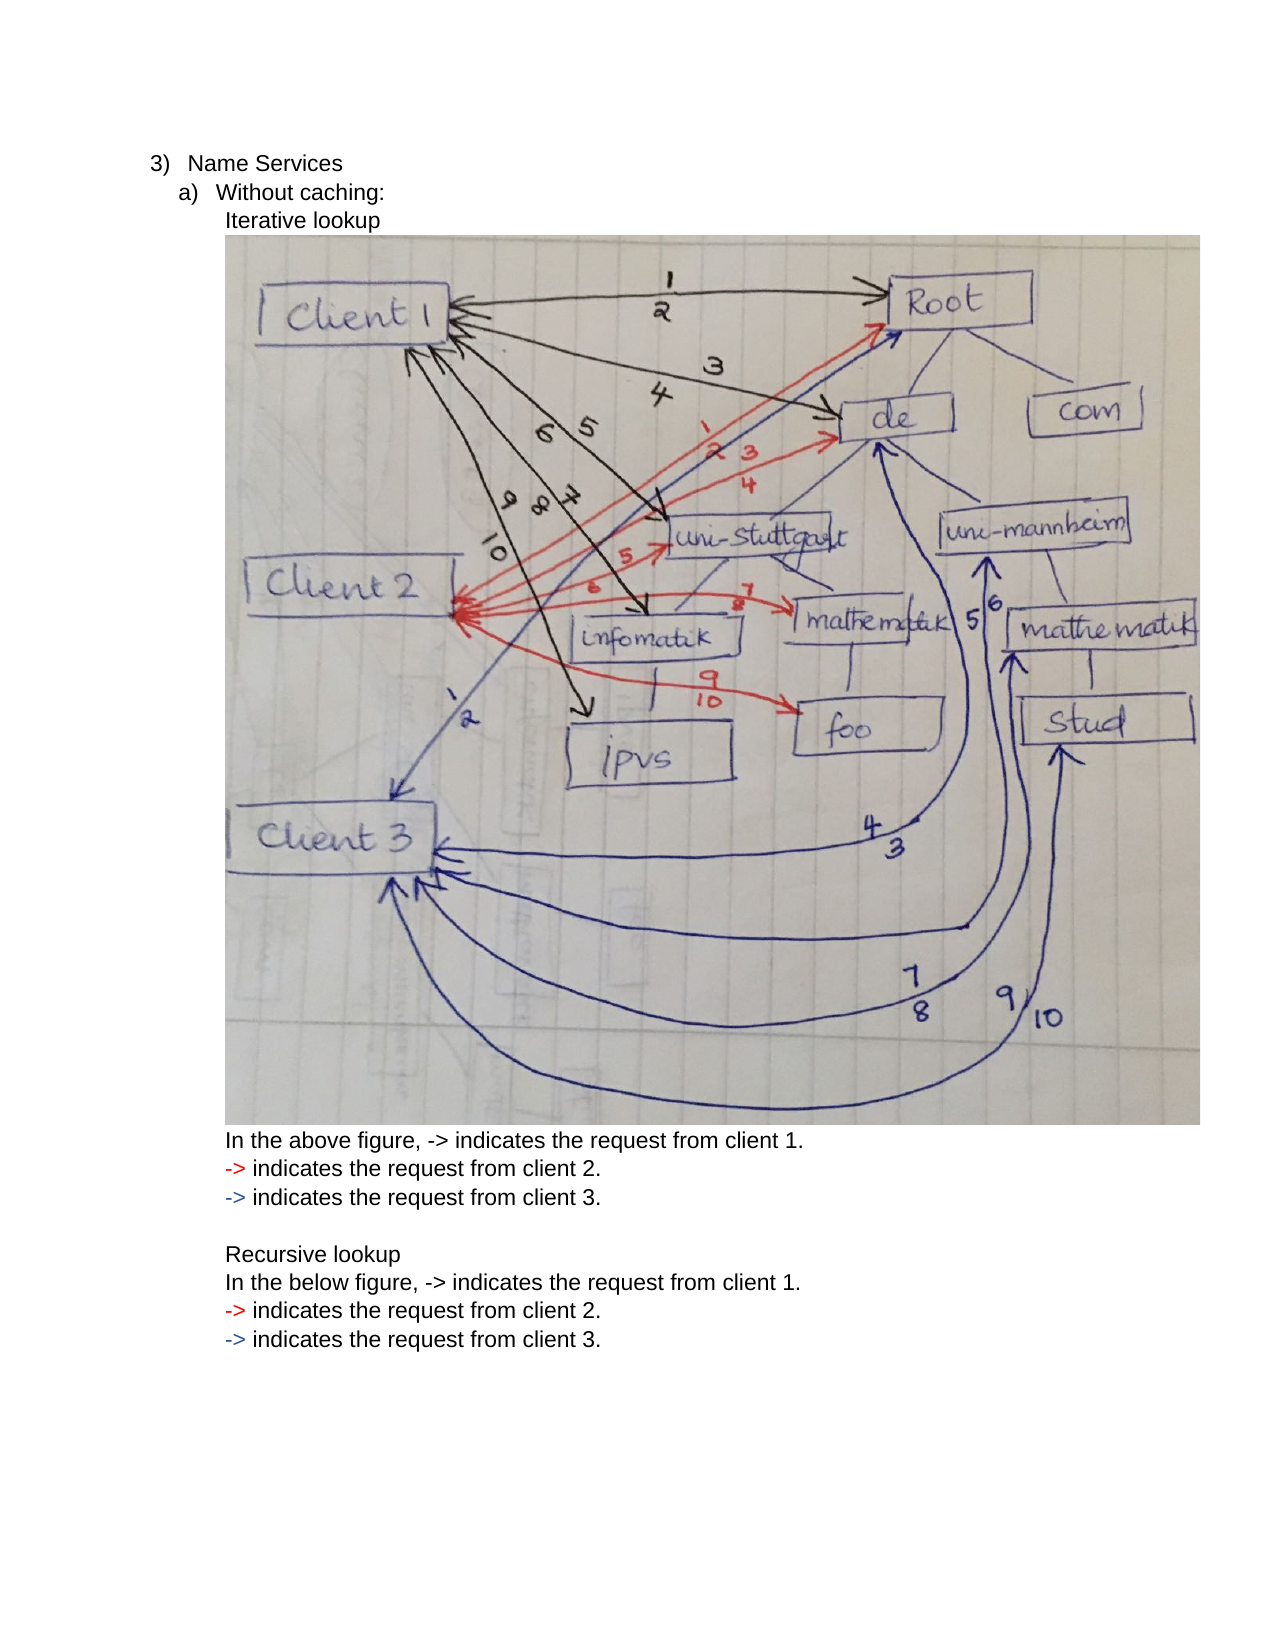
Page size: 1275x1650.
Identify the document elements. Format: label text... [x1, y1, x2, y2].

list In the below figure, -> indicates the request from client 1. [187, 1269, 1125, 1295]
picture [225, 235, 1200, 1125]
list -> indicates the request from client 2. [187, 1297, 1125, 1324]
list In the above figure, -> indicates the request from client 1. [187, 1127, 1125, 1153]
list Recursive lookup [187, 1241, 1125, 1267]
list Iterative lookup [225, 207, 1125, 233]
list -> indicates the request from client 3. [187, 1326, 1125, 1352]
list Name Services [150, 150, 1125, 176]
list -> indicates the request from client 2. [187, 1155, 1125, 1182]
list Without caching: [178, 178, 1125, 205]
list -> indicates the request from client 3. [187, 1184, 1125, 1210]
